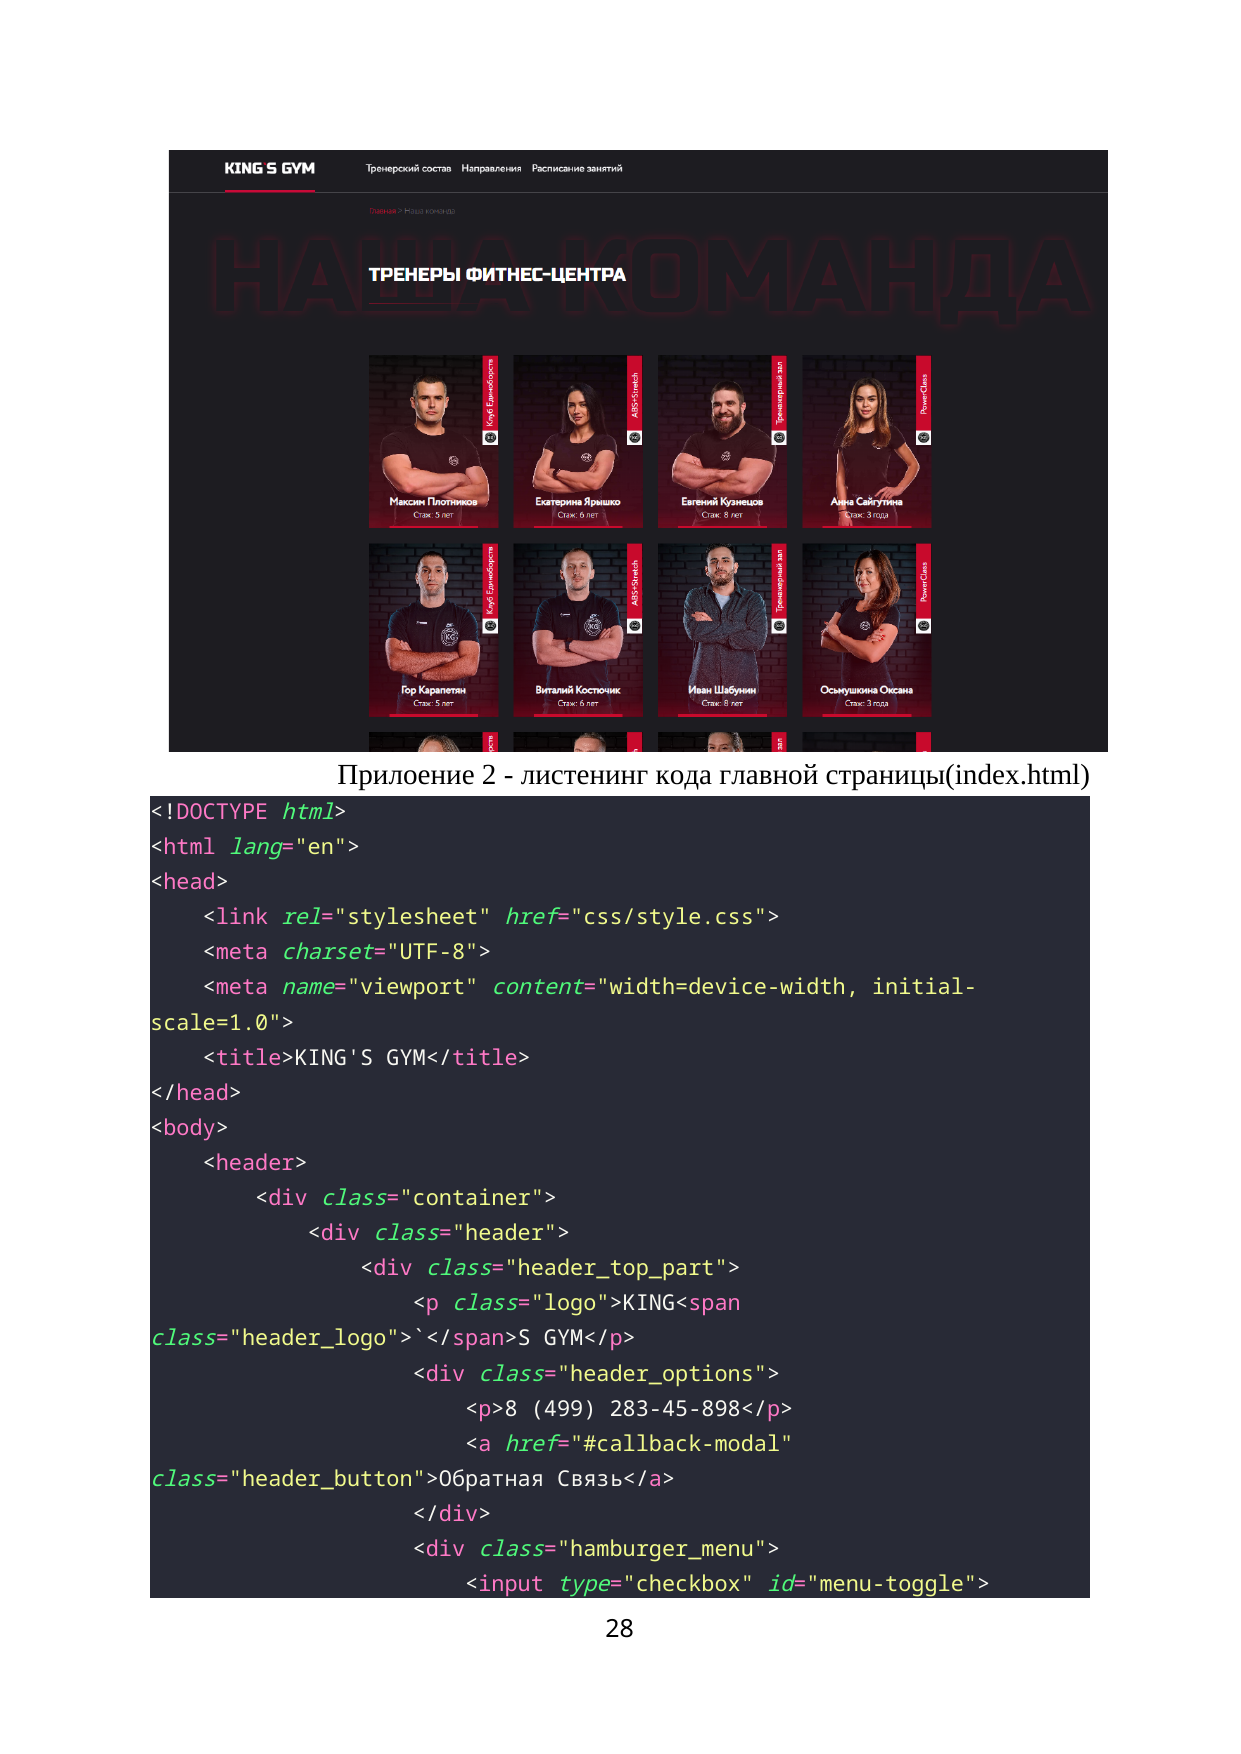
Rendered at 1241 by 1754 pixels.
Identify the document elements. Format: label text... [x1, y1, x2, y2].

text <p>8 (499) 283-45-898</p> [150, 1393, 1090, 1422]
text <a href="#callback-modal" class="header_button">Обратная Связь</a> [150, 1428, 1090, 1493]
text <link rel="stylesheet" href="css/style.css"> [150, 901, 1090, 931]
text <!DOCTYPE html> [150, 796, 1090, 826]
text <div class="header"> [150, 1217, 1090, 1247]
text <body> [150, 1112, 1090, 1142]
text <head> [150, 866, 1090, 896]
text <title>KING'S GYM</title> [150, 1042, 1090, 1071]
text <input type="checkbox" id="menu-toggle"> [150, 1568, 1090, 1598]
text </head> [150, 1077, 1090, 1106]
text <div class="header_options"> [150, 1357, 1090, 1387]
text </div> [150, 1498, 1090, 1528]
text Прилоение 2 - листенинг кода главной страницы(index.html) [150, 757, 1090, 791]
text <div class="container"> [150, 1182, 1090, 1212]
text <meta charset="UTF-8"> [150, 936, 1090, 966]
text <div class="header_top_part"> [150, 1252, 1090, 1282]
text <html lang="en"> [150, 831, 1090, 861]
text <p class="logo">KING<span class="header_logo">`</span>S GYM</p> [150, 1287, 1090, 1352]
text <div class="hamburger_menu"> [150, 1533, 1090, 1563]
text <header> [150, 1147, 1090, 1177]
text <meta name="viewport" content="width=device-width, initial-scale=1.0"> [150, 971, 1090, 1036]
